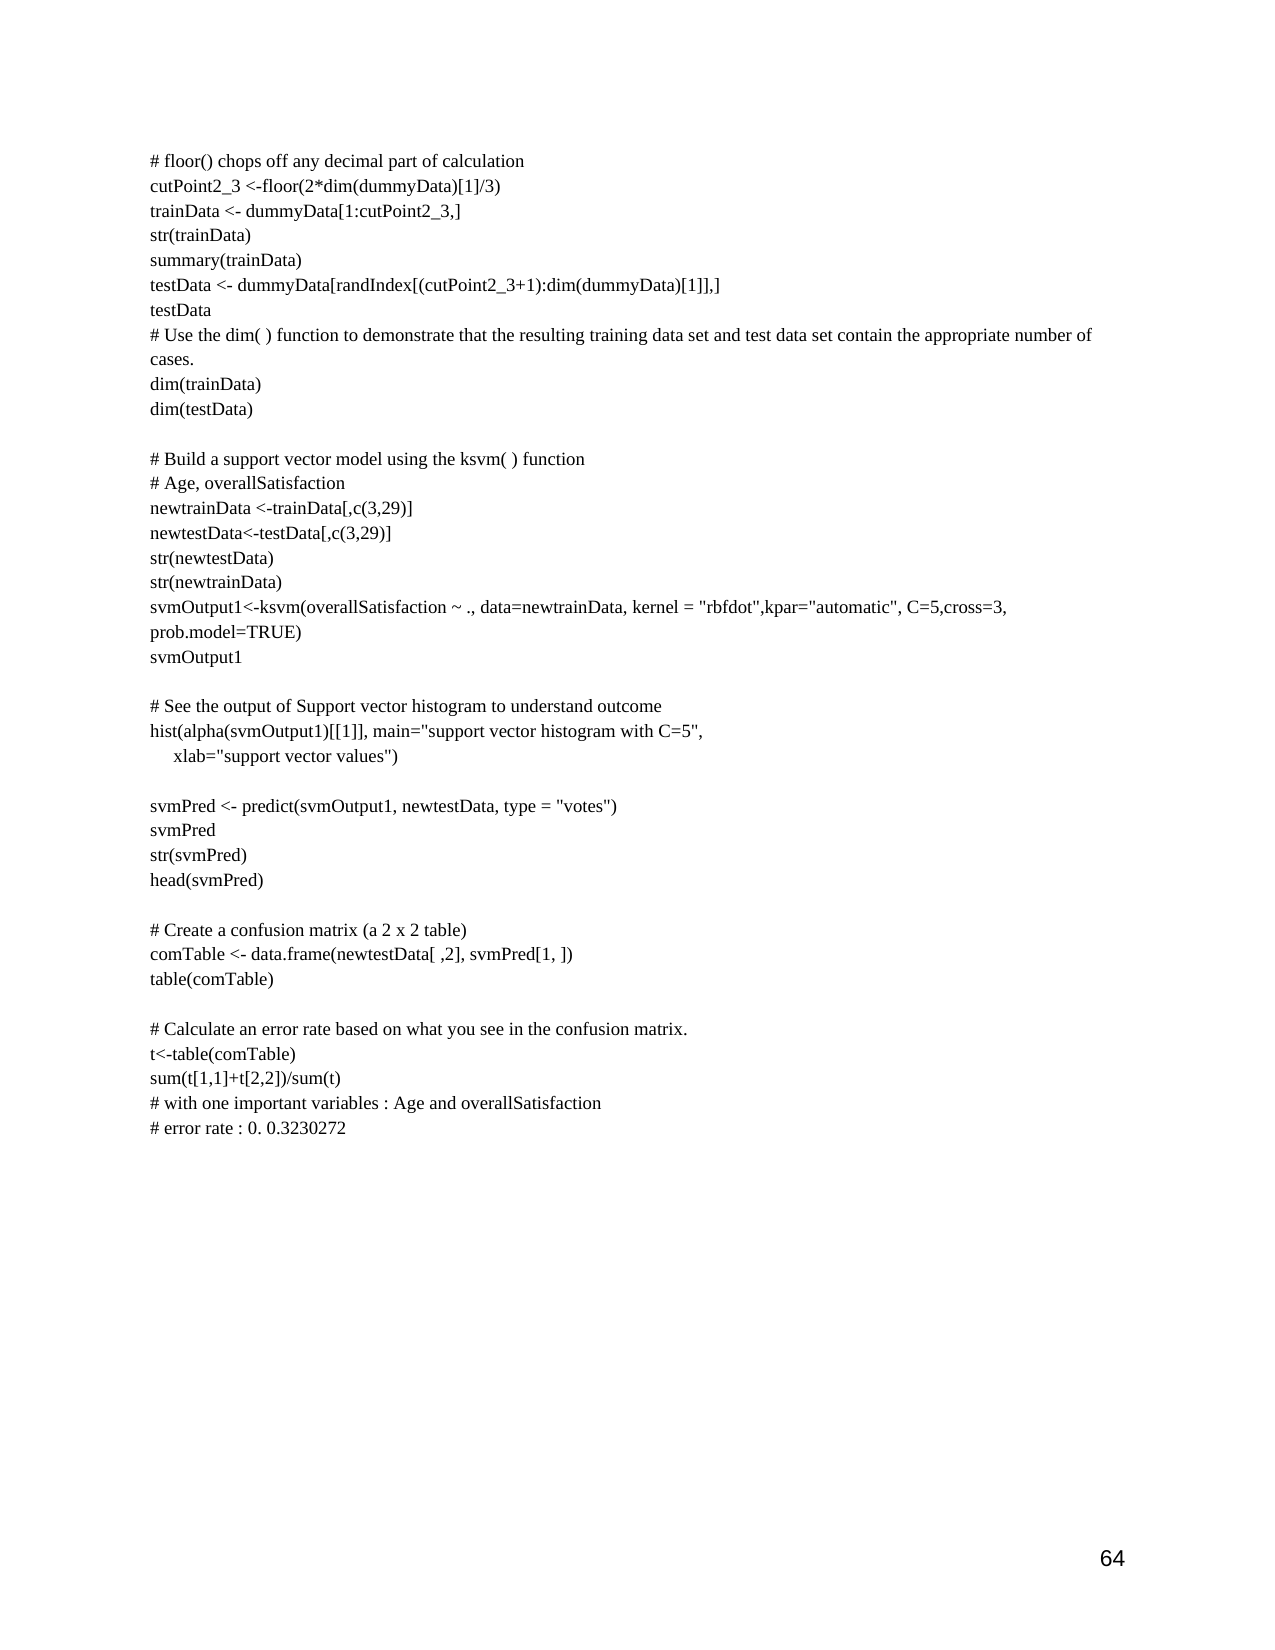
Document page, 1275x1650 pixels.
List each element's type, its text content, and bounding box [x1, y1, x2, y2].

text newtestData<-testData[,c(3,29)] [150, 522, 1125, 543]
text # Create a confusion matrix (a 2 x 2 table) [150, 918, 1125, 940]
text dim(testData) [150, 398, 1125, 419]
text # error rate : 0. 0.3230272 [150, 1117, 1125, 1138]
text cutPoint2_3 <-floor(2*dim(dummyData)[1]/3) [150, 175, 1125, 196]
text svmPred <- predict(svmOutput1, newtestData, type = "votes") [150, 794, 1125, 816]
text xlab="support vector values") [150, 745, 1125, 767]
text head(svmPred) [150, 869, 1125, 891]
text # Use the dim( ) function to demonstrate that the resulting training data set and test data set contain the appropriate number of cases. [150, 323, 1125, 370]
text str(newtestData) [150, 547, 1125, 568]
text comTable <- data.frame(newtestData[ ,2], svmPred[1, ]) [150, 943, 1125, 965]
text svmPred [150, 819, 1125, 841]
text newtrainData <-trainData[,c(3,29)] [150, 497, 1125, 519]
text summary(trainData) [150, 249, 1125, 271]
text str(svmPred) [150, 844, 1125, 866]
text svmOutput1<-ksvm(overallSatisfaction ~ ., data=newtrainData, kernel = "rbfdot",kpar="automatic", C=5,cross=3, prob.model=TRUE) [150, 596, 1125, 643]
text str(trainData) [150, 224, 1125, 246]
text table(comTable) [150, 968, 1125, 990]
text # Build a support vector model using the ksvm( ) function [150, 447, 1125, 469]
text sum(t[1,1]+t[2,2])/sum(t) [150, 1067, 1125, 1089]
text # with one important variables : Age and overallSatisfaction [150, 1092, 1125, 1114]
text str(newtrainData) [150, 571, 1125, 593]
text # Age, overallSatisfaction [150, 472, 1125, 494]
text hist(alpha(svmOutput1)[[1]], main="support vector histogram with C=5", [150, 720, 1125, 742]
text # See the output of Support vector histogram to understand outcome [150, 695, 1125, 717]
text t<-table(comTable) [150, 1042, 1125, 1064]
text # floor() chops off any decimal part of calculation [150, 150, 1125, 172]
text trainData <- dummyData[1:cutPoint2_3,] [150, 199, 1125, 221]
text dim(trainData) [150, 373, 1125, 395]
text testData [150, 299, 1125, 320]
text testData <- dummyData[randIndex[(cutPoint2_3+1):dim(dummyData)[1]],] [150, 274, 1125, 296]
text # Calculate an error rate based on what you see in the confusion matrix. [150, 1018, 1125, 1039]
text svmOutput1 [150, 646, 1125, 667]
